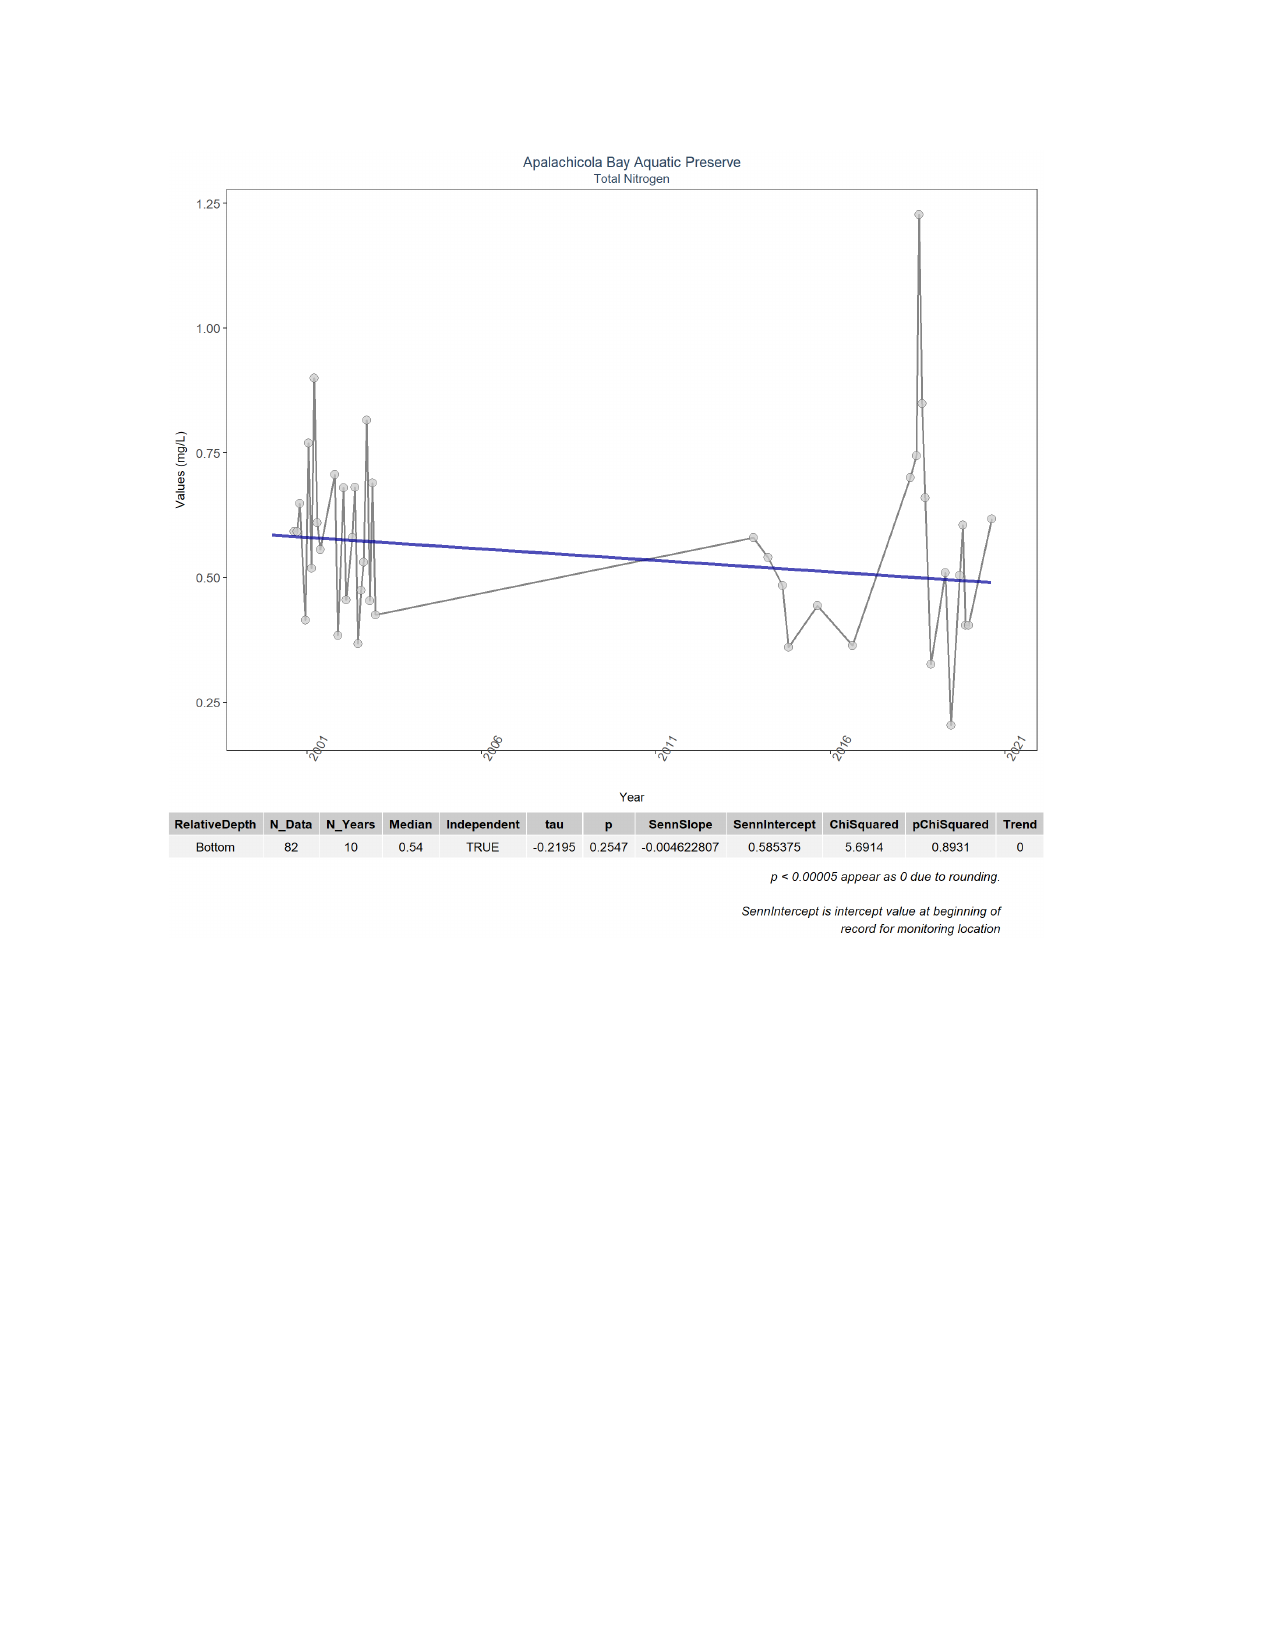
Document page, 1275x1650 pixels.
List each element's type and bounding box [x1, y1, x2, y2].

picture [168, 150, 1044, 938]
